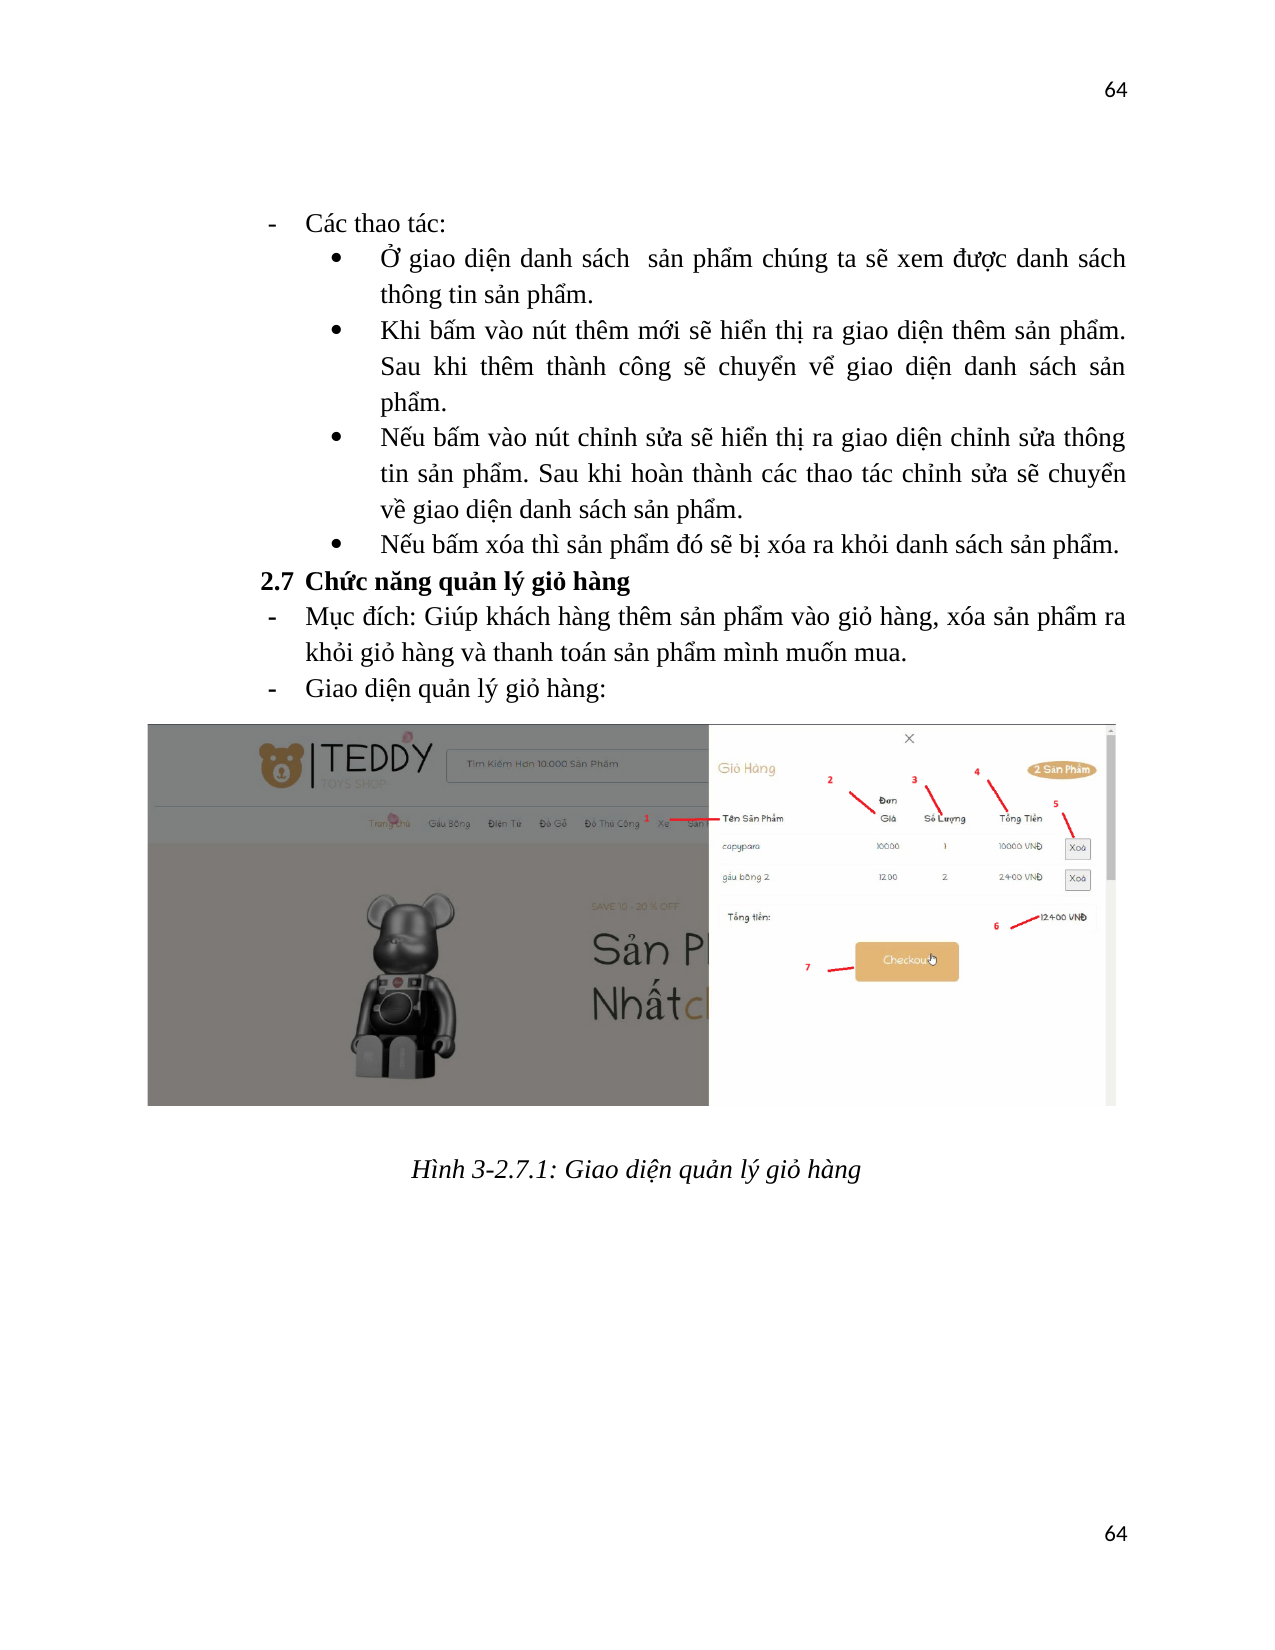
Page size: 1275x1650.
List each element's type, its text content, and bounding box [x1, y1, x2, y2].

list Nếu bấm xóa thì sản phẩm đó sẽ bị xóa ra khỏi danh sách sản phẩm. [343, 529, 1127, 560]
list Nếu bấm vào nút chỉnh sửa sẽ hiển thị ra giao diện chỉnh sửa thông tin sản phẩm. Sau khi hoàn thành các thao tác chỉnh sửa sẽ chuyển về giao diện danh sách sản phẩm. [343, 421, 1127, 524]
picture [147, 724, 1128, 1132]
list Giao diện quản lý giỏ hàng: [268, 672, 1127, 703]
list Mục đích: Giúp khách hàng thêm sản phẩm vào giỏ hàng, xóa sản phẩm ra khỏi giỏ hàng và thanh toán sản phẩm mình muốn mua. [268, 600, 1127, 667]
list Chức năng quản lý giỏ hàng [260, 564, 1127, 596]
list Khi bấm vào nút thêm mới sẽ hiển thị ra giao diện thêm sản phẩm. Sau khi thêm thành công sẽ chuyển vể giao diện danh sách sản phẩm. [343, 314, 1127, 417]
list Ở giao diện danh sách sản phẩm chúng ta sẽ xem được danh sách thông tin sản phẩm. [343, 242, 1127, 309]
list Các thao tác: [268, 207, 1127, 238]
text Hình 3-2.7.1: Giao diện quản lý giỏ hàng [148, 1153, 1127, 1184]
